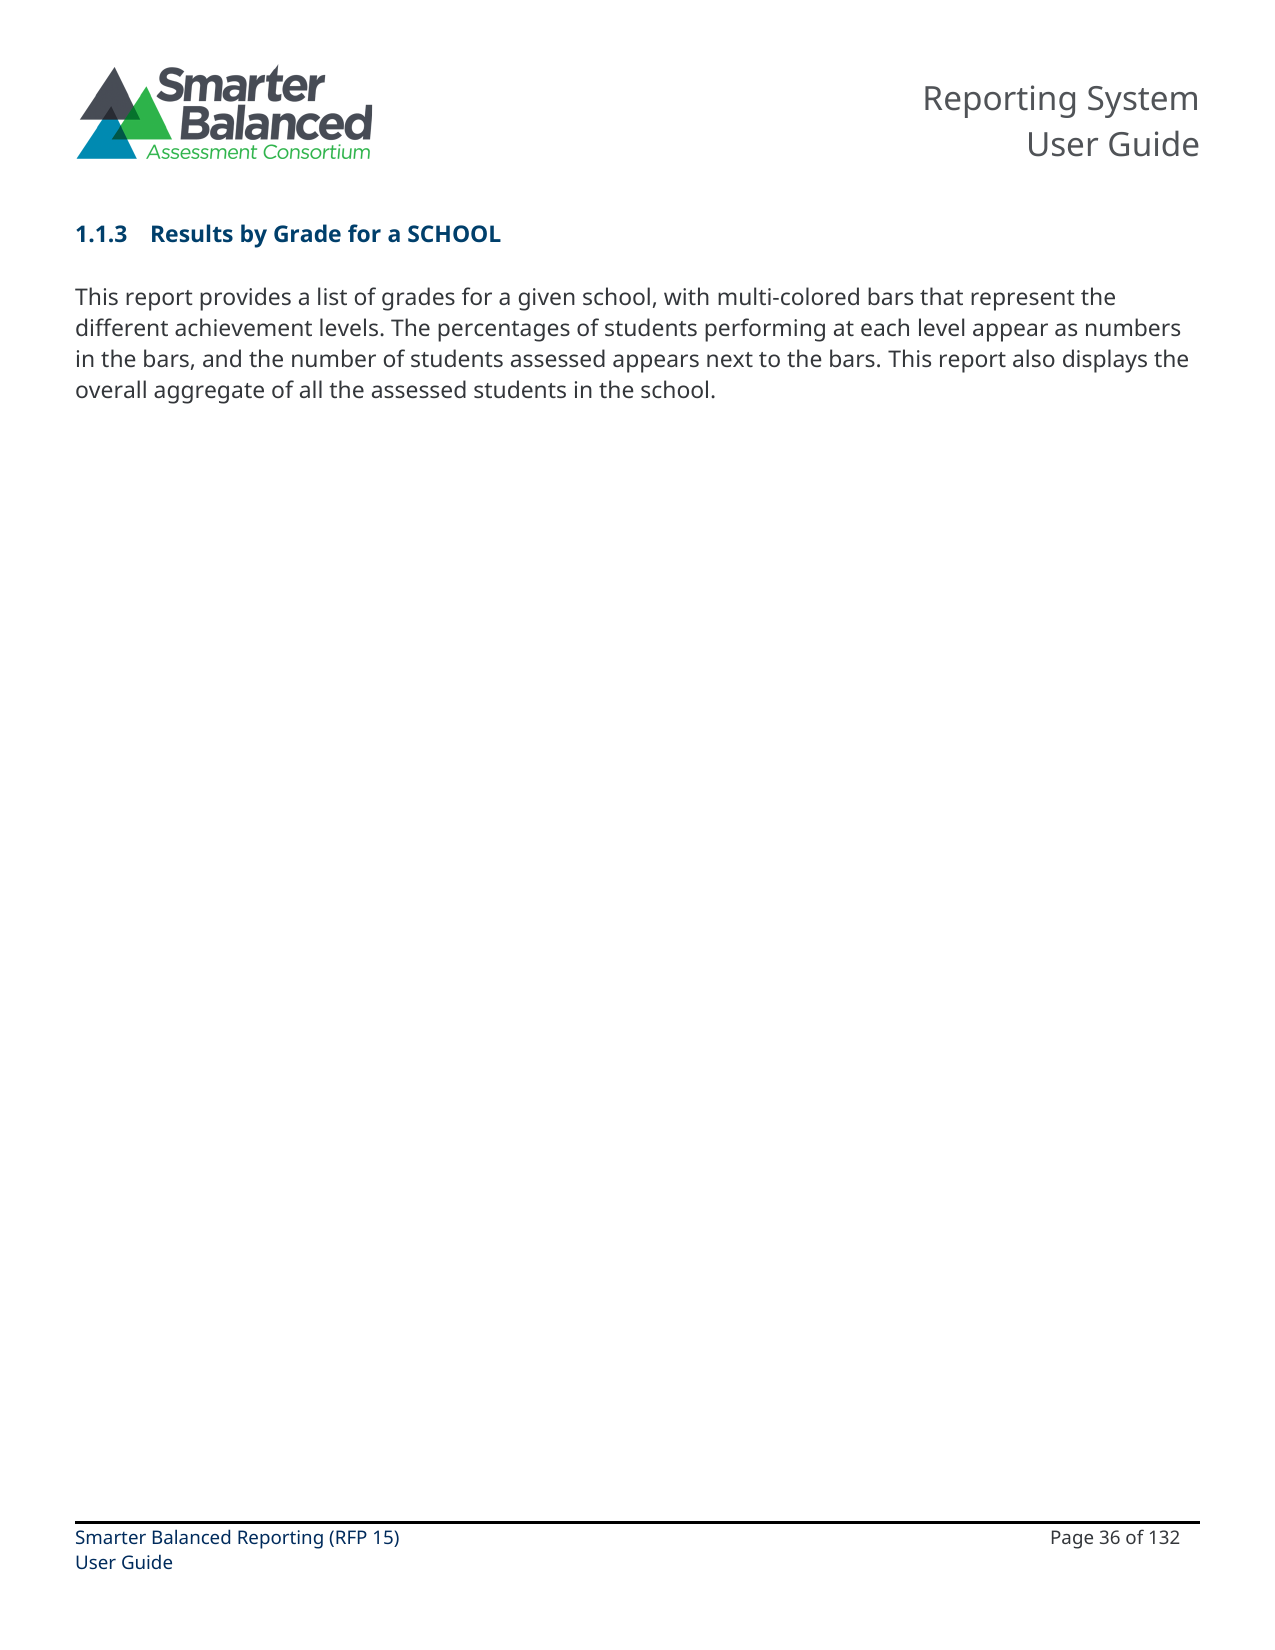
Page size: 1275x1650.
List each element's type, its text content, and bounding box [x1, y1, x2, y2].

text This report provides a list of grades for a given school, with multi-colored bars that represent the different achievement levels. The percentages of students performing at each level appear as numbers in the bars, and the number of students assessed appears next to the bars. This report also displays the overall aggregate of all the assessed students in the school. [75, 280, 1200, 405]
subtitle Results by Grade for a SCHOOL [75, 218, 1200, 249]
picture [76, 64, 373, 159]
